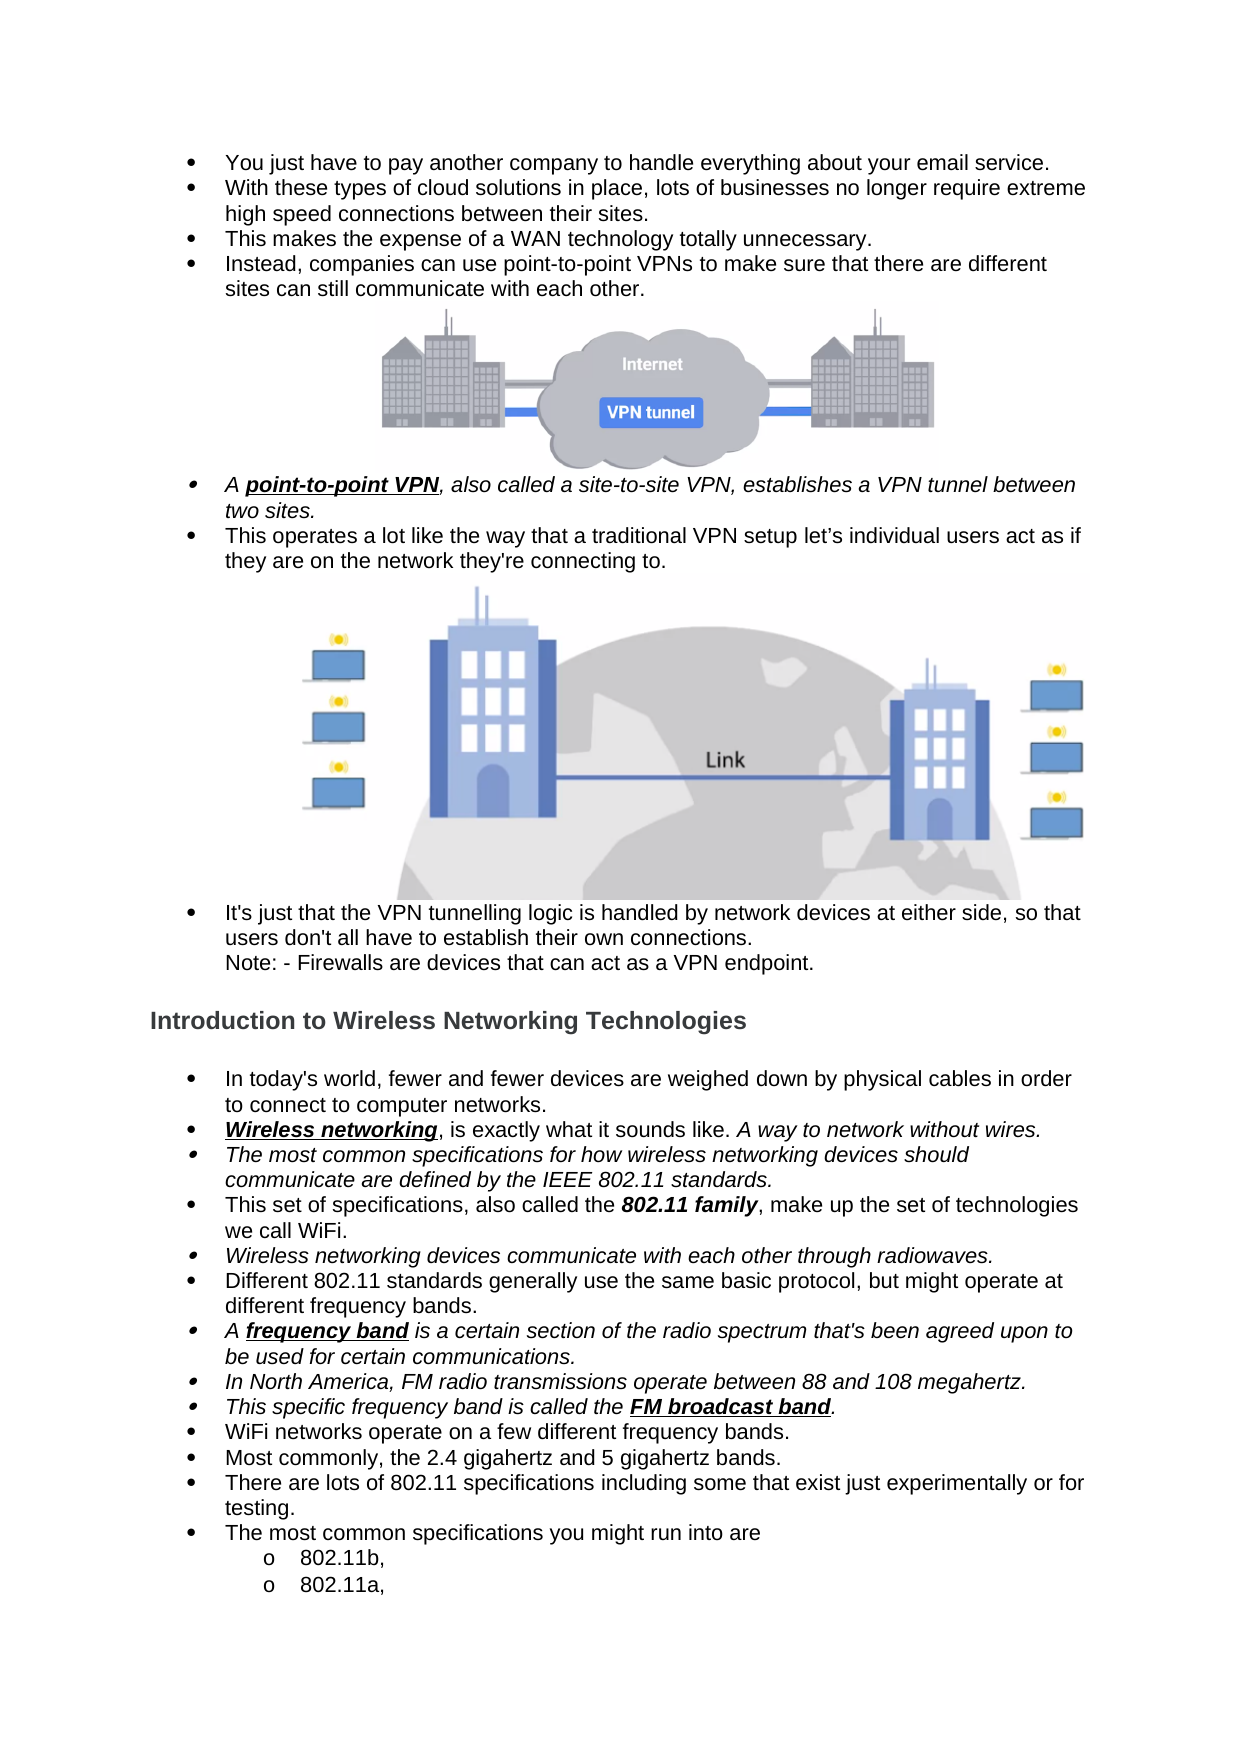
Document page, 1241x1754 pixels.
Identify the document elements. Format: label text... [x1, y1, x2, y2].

list In North America, FM radio transmissions operate between 88 and 108 megahertz. [187, 1369, 1090, 1394]
list This operates a lot like the way that a traditional VPN setup let’s individual users act as if they are on the network they're connecting to. [187, 523, 1090, 573]
list WiFi networks operate on a few different frequency bands. [187, 1419, 1090, 1444]
list The most common specifications you might run into are [187, 1520, 1090, 1545]
list In today's world, fewer and fewer devices are weighed down by physical cables in order to connect to computer networks. [187, 1066, 1090, 1117]
list It's just that the VPN tunnelling logic is handled by network devices at either side, so that users don't all have to establish their own connections. [187, 899, 1090, 950]
list 802.11b, [262, 1545, 1090, 1572]
list A point-to-point VPN, also called a site-to-site VPN, establishes a VPN tunnel between two sites. [187, 472, 1090, 523]
list Most commonly, the 2.4 gigahertz and 5 gigahertz bands. [187, 1444, 1090, 1469]
subtitle Introduction to Wireless Networking Technologies [150, 1006, 1090, 1035]
list A frequency band is a certain section of the radio spectrum that's been agreed upon to be used for certain communications. [187, 1318, 1090, 1369]
list With these types of cloud solutions in place, lots of businesses no longer require extreme high speed connections between their sites. [187, 175, 1090, 226]
list Different 802.11 standards generally use the same basic protocol, but might operate at different frequency bands. [187, 1268, 1090, 1318]
picture [300, 573, 1090, 900]
list You just have to pay another company to handle everything about your email service. [187, 150, 1090, 175]
list Wireless networking, is exactly what it sounds like. A way to network without wires. [187, 1117, 1090, 1142]
list 802.11a, [262, 1572, 1090, 1599]
list Instead, companies can use point-to-point VPNs to make sure that there are different sites can still communicate with each other. [187, 251, 1090, 301]
picture [375, 301, 939, 473]
list There are lots of 802.11 specifications including some that exist just experimentally or for testing. [187, 1469, 1090, 1520]
list Wireless networking devices communicate with each other through radiowaves. [187, 1243, 1090, 1268]
list Note: - Firewalls are devices that can act as a VPN endpoint. [225, 950, 1090, 975]
list This makes the expense of a WAN technology totally unnecessary. [187, 226, 1090, 251]
list The most common specifications for how wireless networking devices should communicate are defined by the IEEE 802.11 standards. [187, 1142, 1090, 1192]
list This set of specifications, also called the 802.11 family, make up the set of technologies we call WiFi. [187, 1192, 1090, 1243]
list This specific frequency band is called the FM broadcast band. [187, 1394, 1090, 1419]
